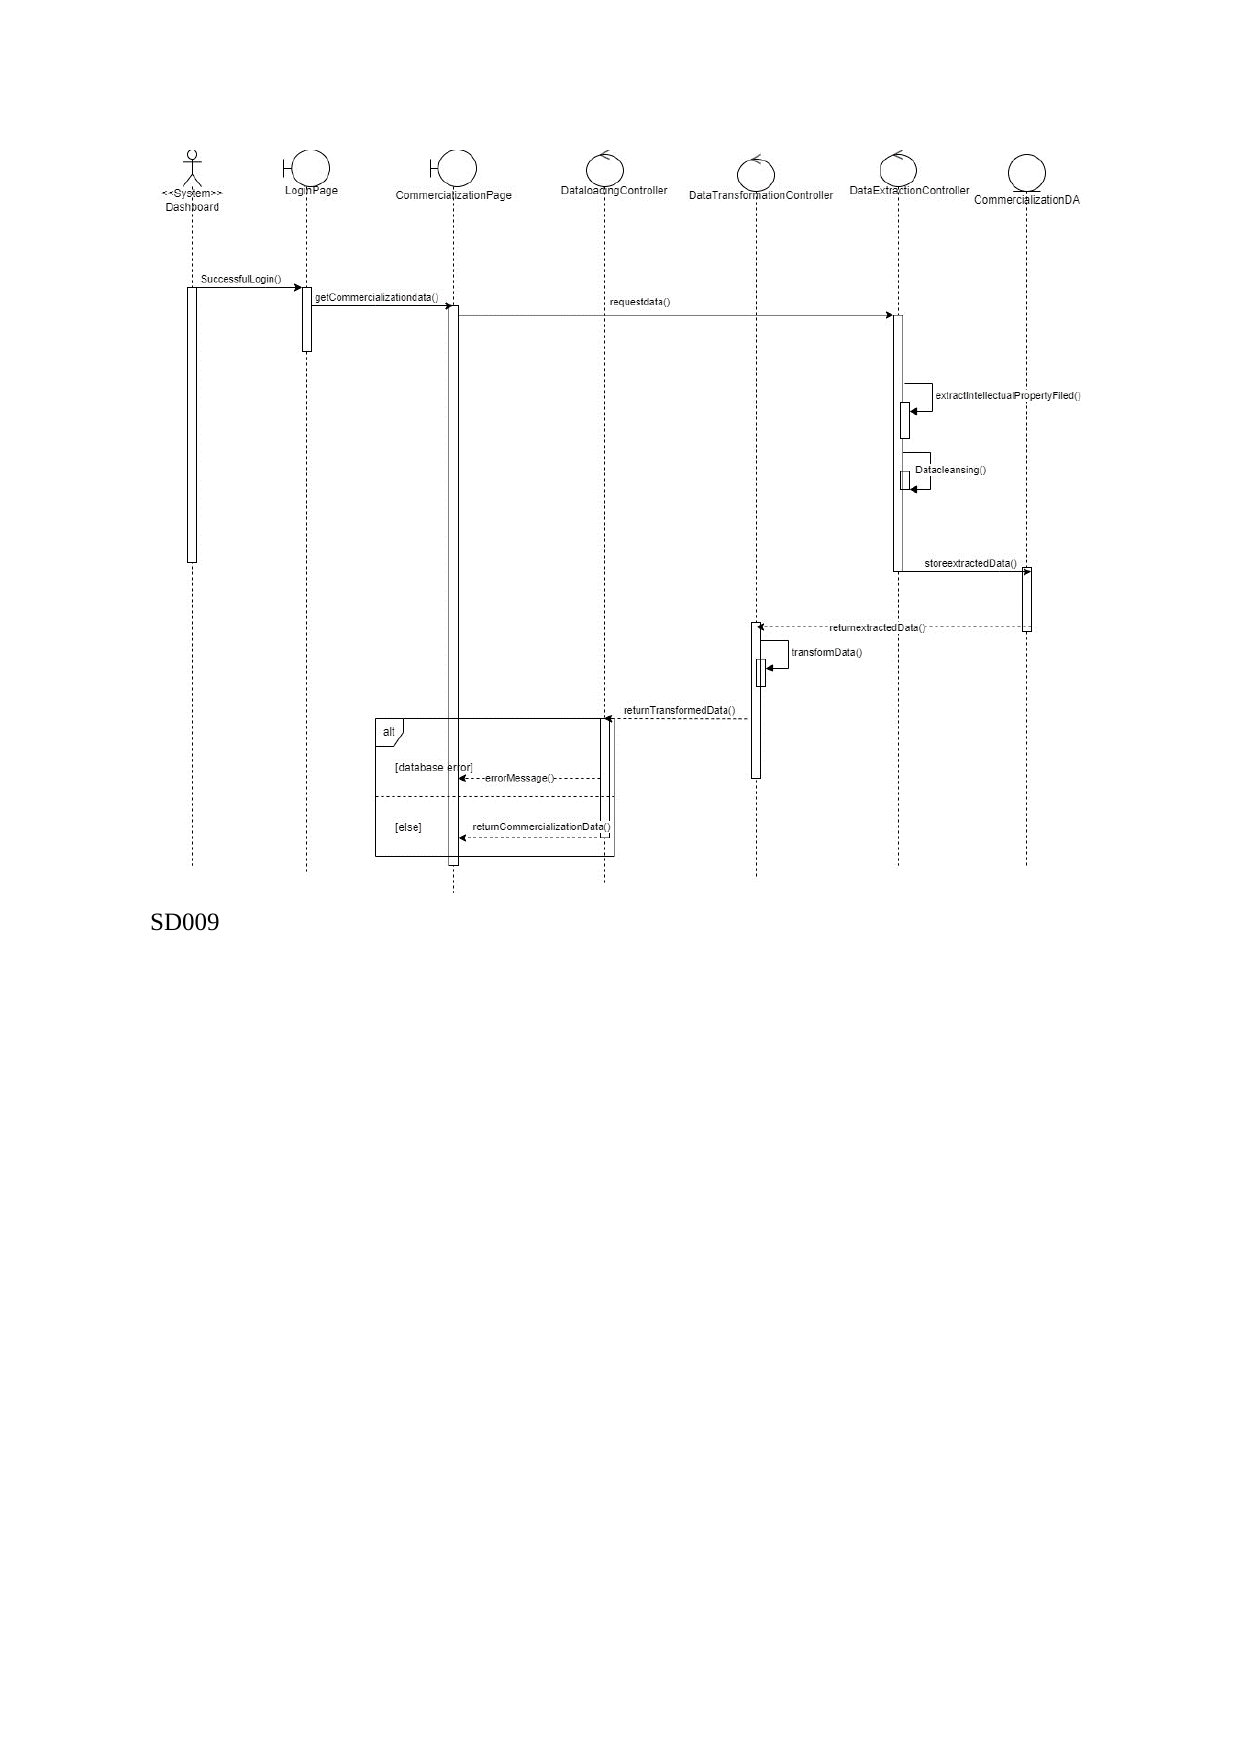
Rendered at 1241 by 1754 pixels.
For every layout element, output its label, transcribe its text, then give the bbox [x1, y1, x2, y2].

text SD009 [150, 907, 1090, 935]
picture [150, 150, 1091, 893]
